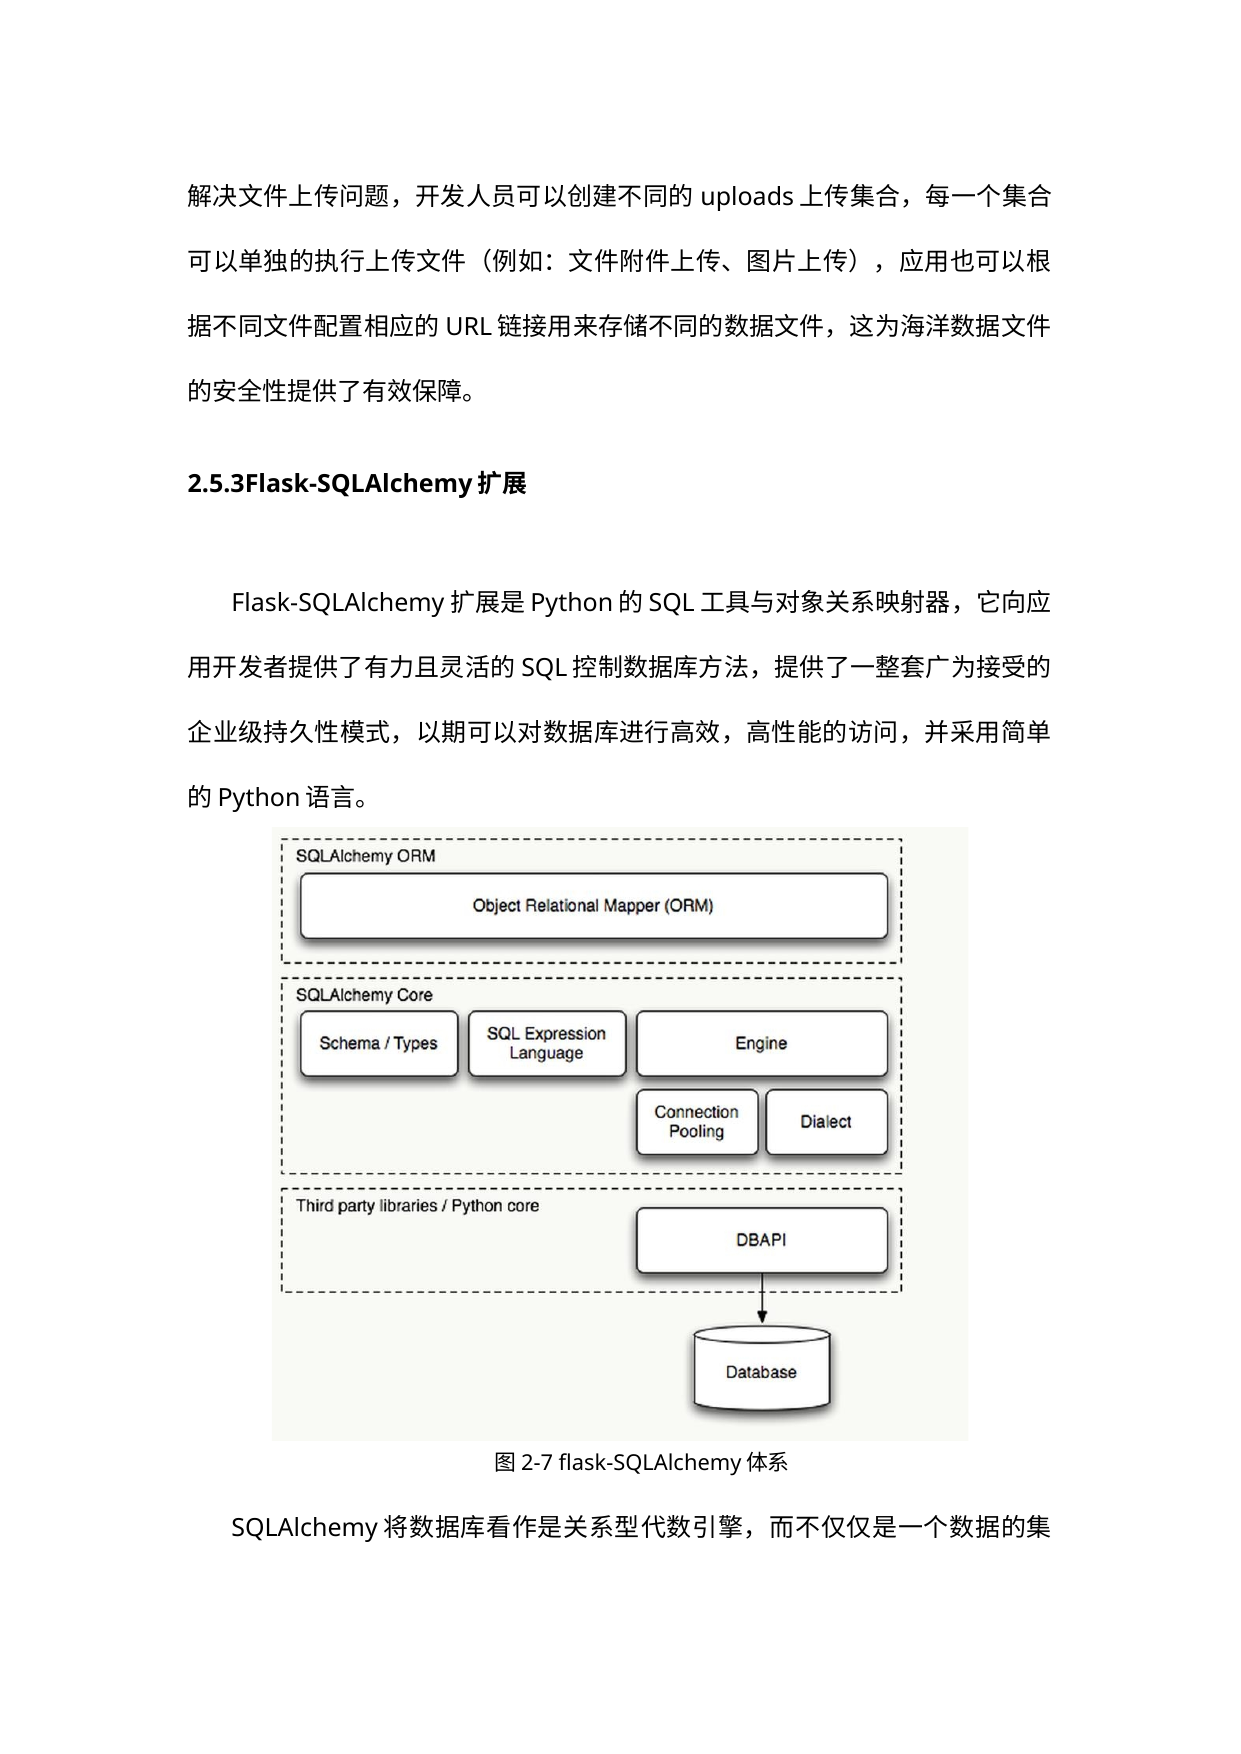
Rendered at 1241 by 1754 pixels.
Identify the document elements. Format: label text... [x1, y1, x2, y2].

text 图2-7 flask-SQLAlchemy体系 [187, 1445, 1053, 1478]
subtitle 2.5.3Flask-SQLAlchemy扩展 [187, 449, 1053, 514]
picture [271, 827, 969, 1441]
text Flask-SQLAlchemy扩展是Python的SQL工具与对象关系映射器，它向应用开发者提供了有力且灵活的SQL控制数据库方法，提供了一整套广为接受的企业级持久性模式，以期可以对数据库进行高效，高性能的访问，并采用简单的Python语言。 [187, 568, 1053, 828]
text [187, 1493, 1053, 1558]
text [187, 162, 1053, 422]
